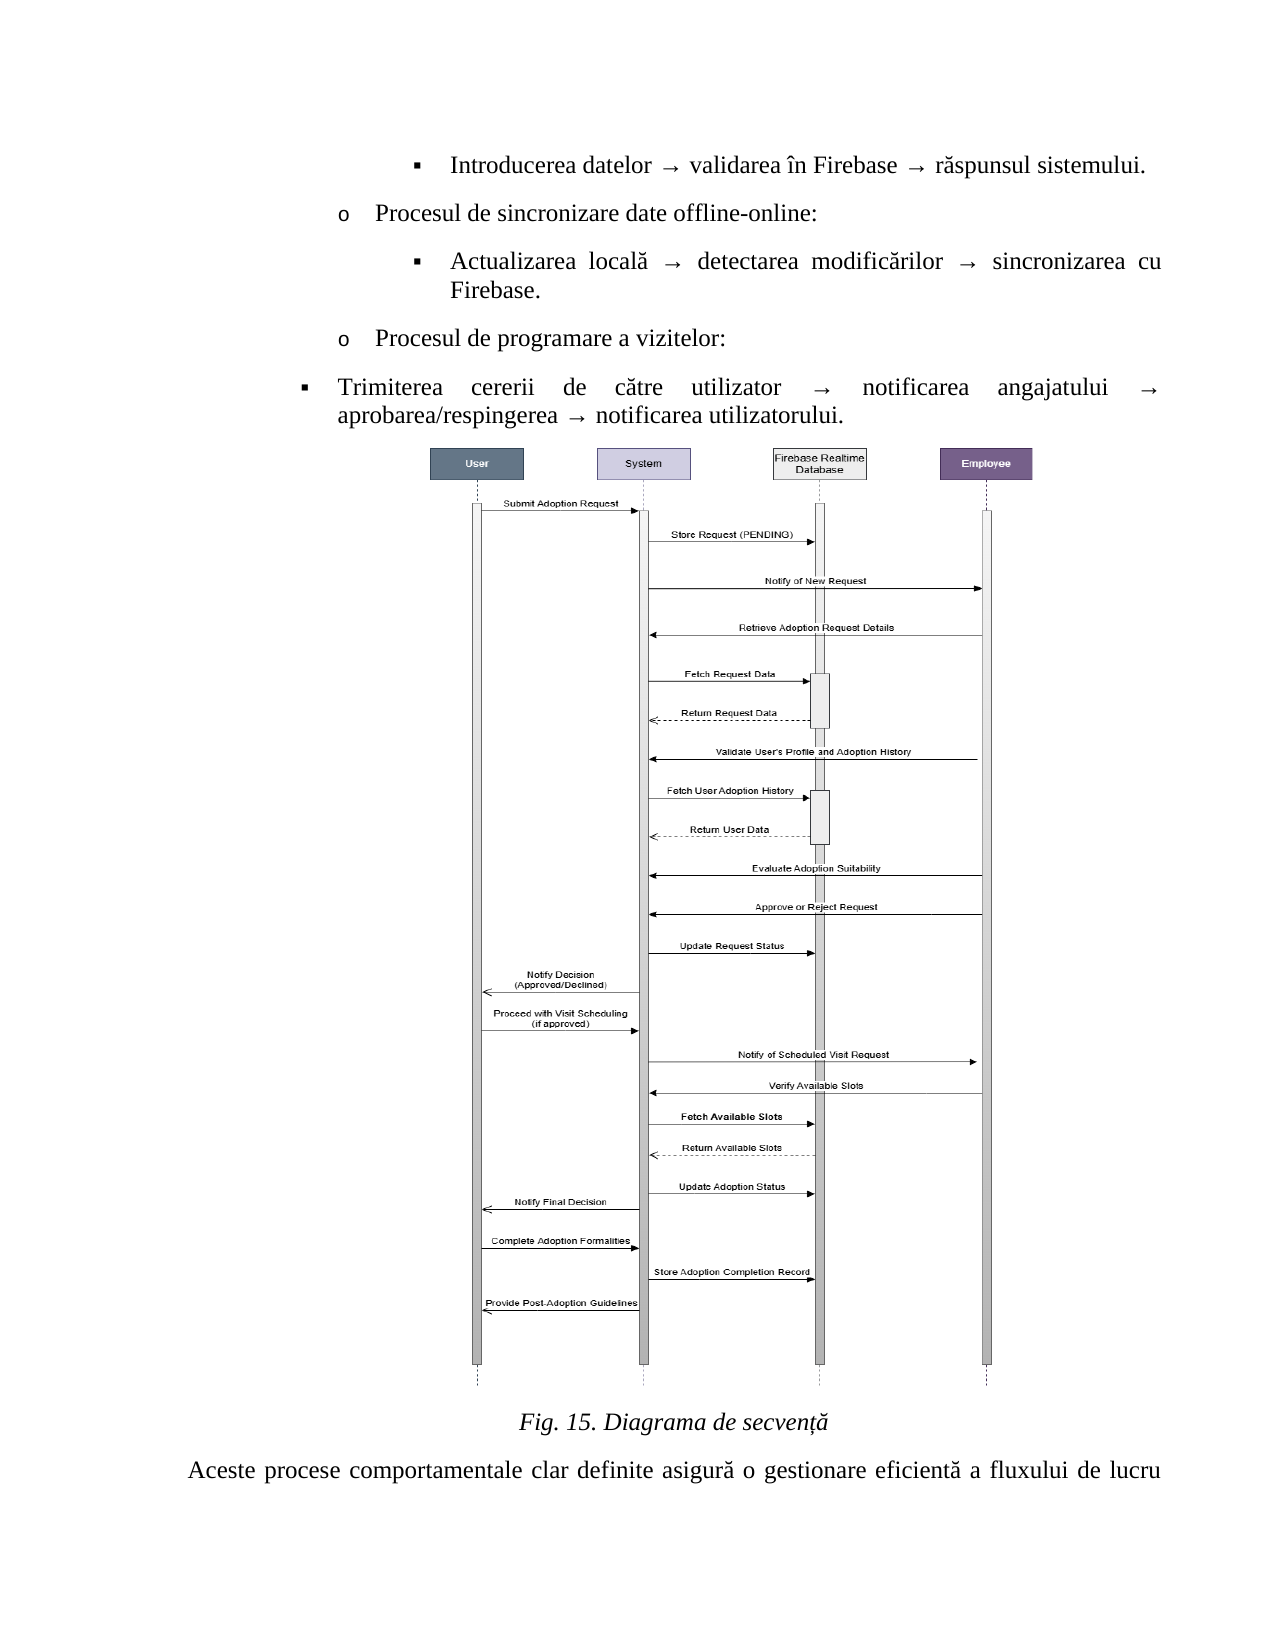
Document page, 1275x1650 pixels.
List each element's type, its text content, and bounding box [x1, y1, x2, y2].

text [112, 1455, 1162, 1483]
list Trimiterea cererii de către utilizator → notificarea angajatului → aprobarea/respingerea → notificarea utilizatorului. [300, 372, 1162, 429]
list Introducerea datelor → validarea în Firebase → răspunsul sistemului. [412, 150, 1162, 179]
list Procesul de sincronizare date offline-online: [337, 198, 1162, 227]
list Procesul de programare a vizitelor: [337, 323, 1162, 353]
list Actualizarea locală → detectarea modificărilor → sincronizarea cu Firebase. [412, 246, 1162, 304]
picture [430, 448, 1033, 1388]
text Fig. 15. Diagrama de secvență [187, 1407, 1162, 1436]
